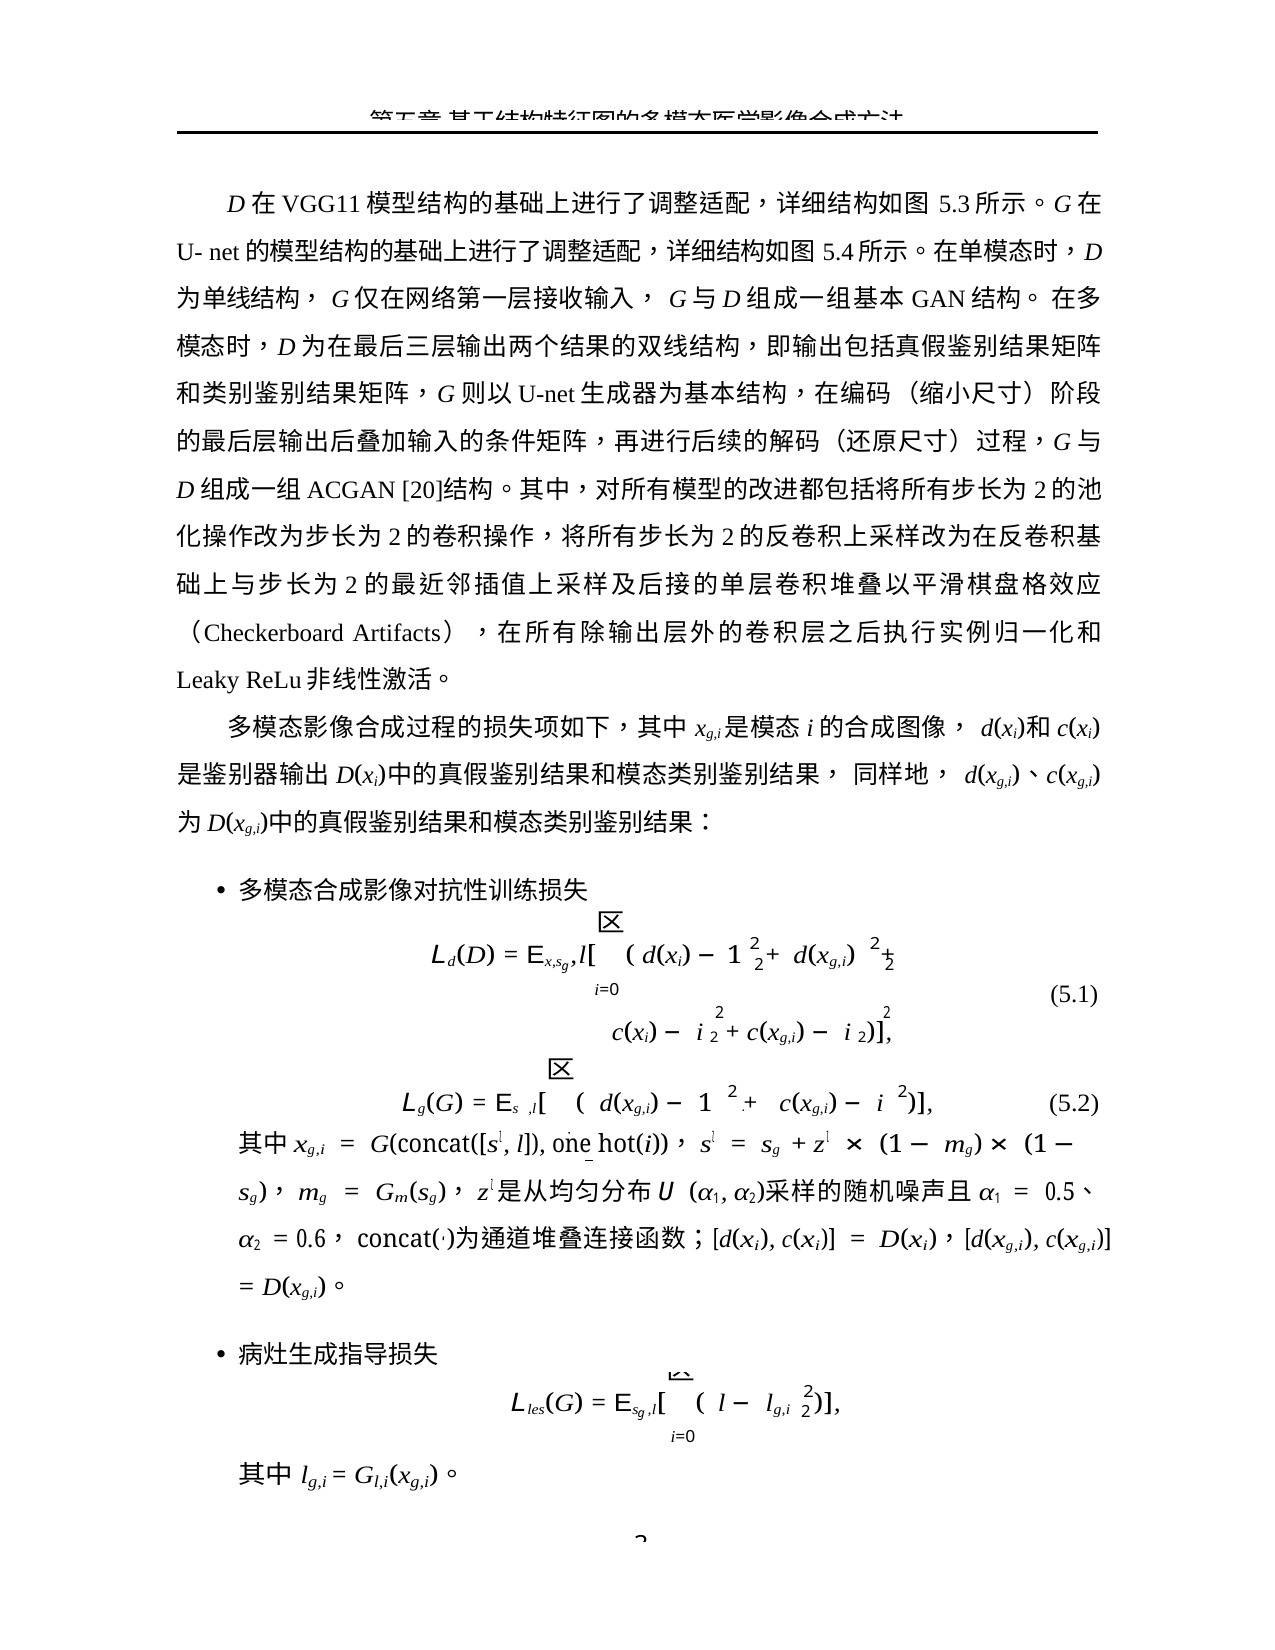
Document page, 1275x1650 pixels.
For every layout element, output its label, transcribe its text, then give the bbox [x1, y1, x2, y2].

list 病灶生成指导损失 [213, 1337, 1250, 1371]
text c(xi) − i 2 + c(xg,i) − i 2)], [599, 1020, 1250, 1045]
text g 2 [198, 1400, 1250, 1422]
text (5.1) [1048, 979, 1100, 1007]
text i=0 [152, 1425, 1213, 1447]
text i=0 [319, 978, 894, 1000]
text D在VGG11模型结构的基础上进行了调整适配，详细结构如图 5.3所示。G在U- net的模型结构的基础上进行了调整适配，详细结构如图 5.4所示。在单模态时，D为单线结构， G仅在网络第一层接收输入， G与D组成一组基本GAN结构。 在多模态时，D为在最后三层输出两个结果的双线结构，即输出包括真假鉴别结果矩阵和类别鉴别结果矩阵，G则以U-net生成器为基本结构，在编码（缩小尺寸）阶段的最后层输出后叠加输入的条件矩阵，再进行后续的解码（还原尺寸）过程，G与D组成一组ACGAN [20]结构。其中，对所有模型的改进都包括将所有步长为2的池化操作改为步长为2的卷积操作，将所有步长为2的反卷积上采样改为在反卷积基础上与步长为2的最近邻插值上采样及后接的单层卷积堆叠以平滑棋盘格效应（Checkerboard Artifacts），在所有除输出层外的卷积层之后执行实例归一化和Leaky ReLu非线性激活。 [176, 186, 1102, 696]
text g 2 2 [561, 952, 894, 975]
list 多模态合成影像对抗性训练损失 [213, 873, 1250, 907]
text 多模态影像合成过程的损失项如下，其中xg,i是模态i的合成图像， d(xi)和c(xi)是鉴别器输出D(xi)中的真假鉴别结果和模态类别鉴别结果， 同样地， d(xg,i)、c(xg,i) 为D(xg,i)中的真假鉴别结果和模态类别鉴别结果： [177, 709, 1101, 839]
text Lg(G) = Es ,l[区( d(xg,i) − 1 2 + c(xg,i) − i 2)], (5.2) [251, 1052, 1250, 1118]
text 其中 lg,i = Gl,i(xg,i)。 [238, 1457, 1250, 1491]
text 其中xg,i = G(concat([sl, l]), one hot(i))， sl = sg + zl × (1 − mg) × (1 − sg)， mg = Gm(sg)， zl是从均匀分布U (α1, α2)采样的随机噪声且α1 = 0.5、 α2 = 0.6， concat(·)为通道堆叠连接函数；[d(xi), c(xi)] = D(xi)，[d(xg,i), c(xg,i)] = D(xg,i)。 [238, 1126, 1112, 1303]
